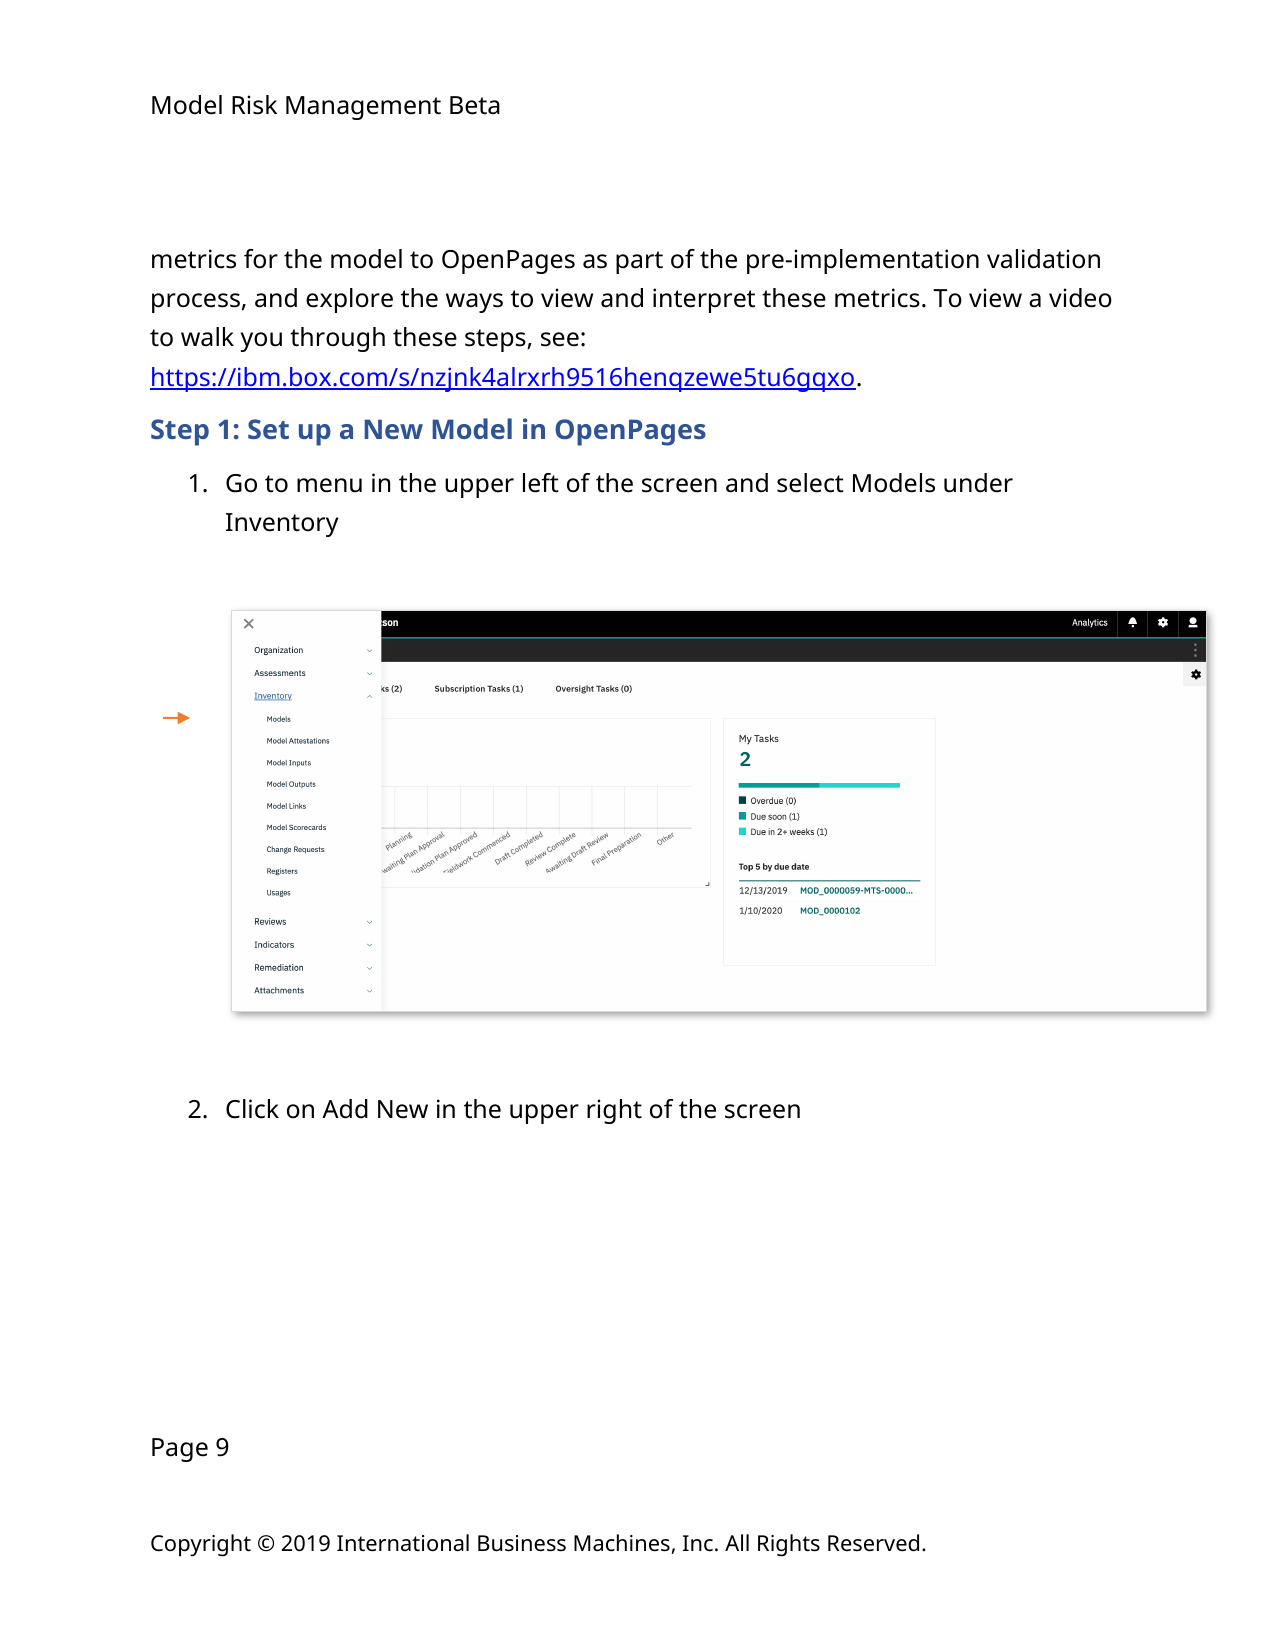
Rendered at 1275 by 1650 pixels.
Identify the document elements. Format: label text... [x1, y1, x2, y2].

list Go to menu in the upper left of the screen and select Models under Inventory [187, 466, 1125, 539]
subtitle Step 1: Set up a New Model in OpenPages [150, 411, 1125, 448]
picture [232, 611, 1206, 1011]
list Click on Add New in the upper right of the screen [187, 1092, 1125, 1126]
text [150, 242, 1125, 393]
